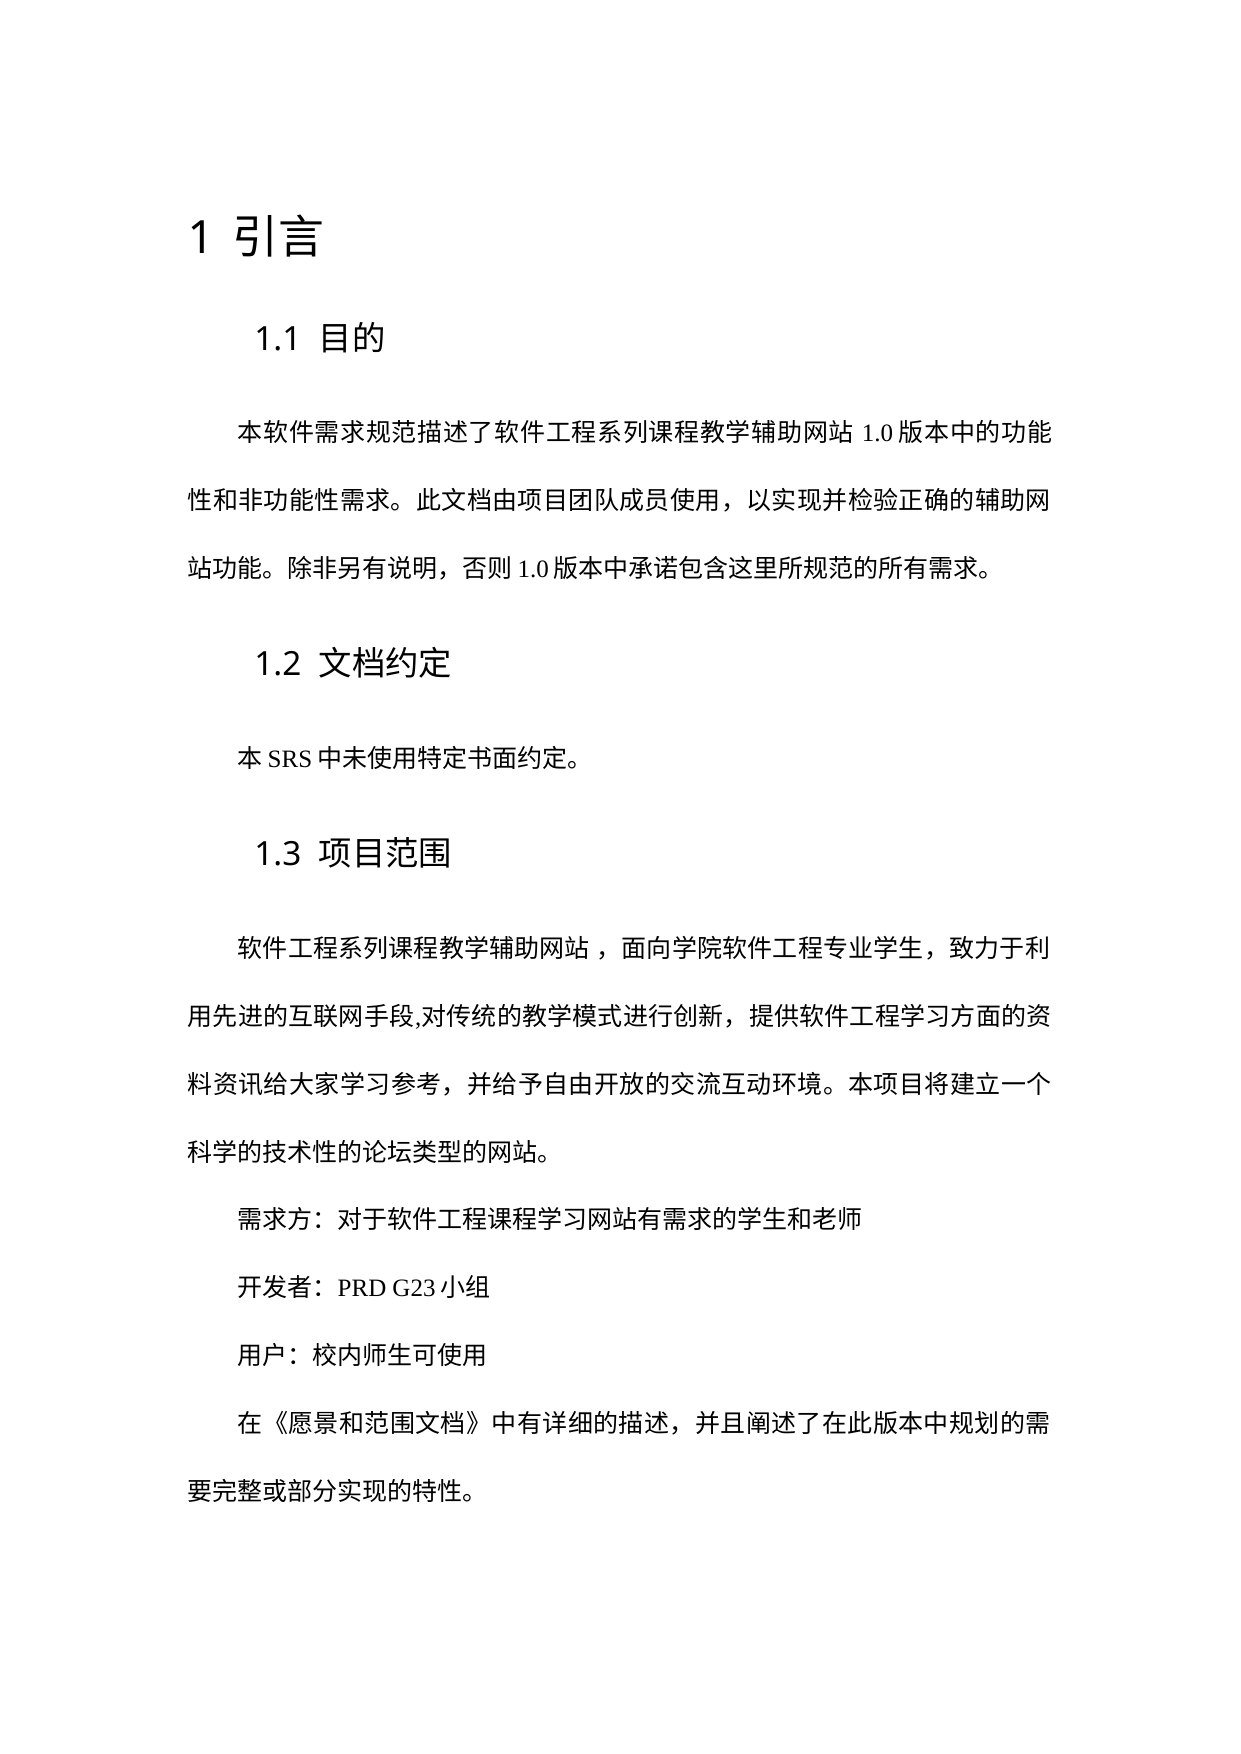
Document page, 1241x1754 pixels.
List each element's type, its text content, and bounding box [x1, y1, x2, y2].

text 开发者：PRD G23小组 [187, 1252, 1053, 1320]
text 软件工程系列课程教学辅助网站 ，面向学院软件工程专业学生，致力于利用先进的互联网手段,对传统的教学模式进行创新，提供软件工程学习方面的资料资讯给大家学习参考，并给予自由开放的交流互动环境。本项目将建立一个科学的技术性的论坛类型的网站。 [187, 912, 1053, 1184]
text 本SRS中未使用特定书面约定。 [187, 722, 1053, 790]
text 用户：校内师生可使用 [187, 1320, 1053, 1388]
text 需求方：对于软件工程课程学习网站有需求的学生和老师 [187, 1184, 1053, 1252]
subtitle 项目范围 [187, 817, 1053, 885]
subtitle 目的 [187, 302, 1053, 369]
text 本软件需求规范描述了软件工程系列课程教学辅助网站1.0版本中的功能性和非功能性需求。此文档由项目团队成员使用，以实现并检验正确的辅助网站功能。除非另有说明，否则1.0版本中承诺包含这里所规范的所有需求。 [187, 397, 1053, 600]
subtitle 文档约定 [187, 627, 1053, 695]
subtitle 引言 [187, 199, 1053, 267]
text 在《愿景和范围文档》中有详细的描述，并且阐述了在此版本中规划的需要完整或部分实现的特性。 [187, 1388, 1053, 1524]
